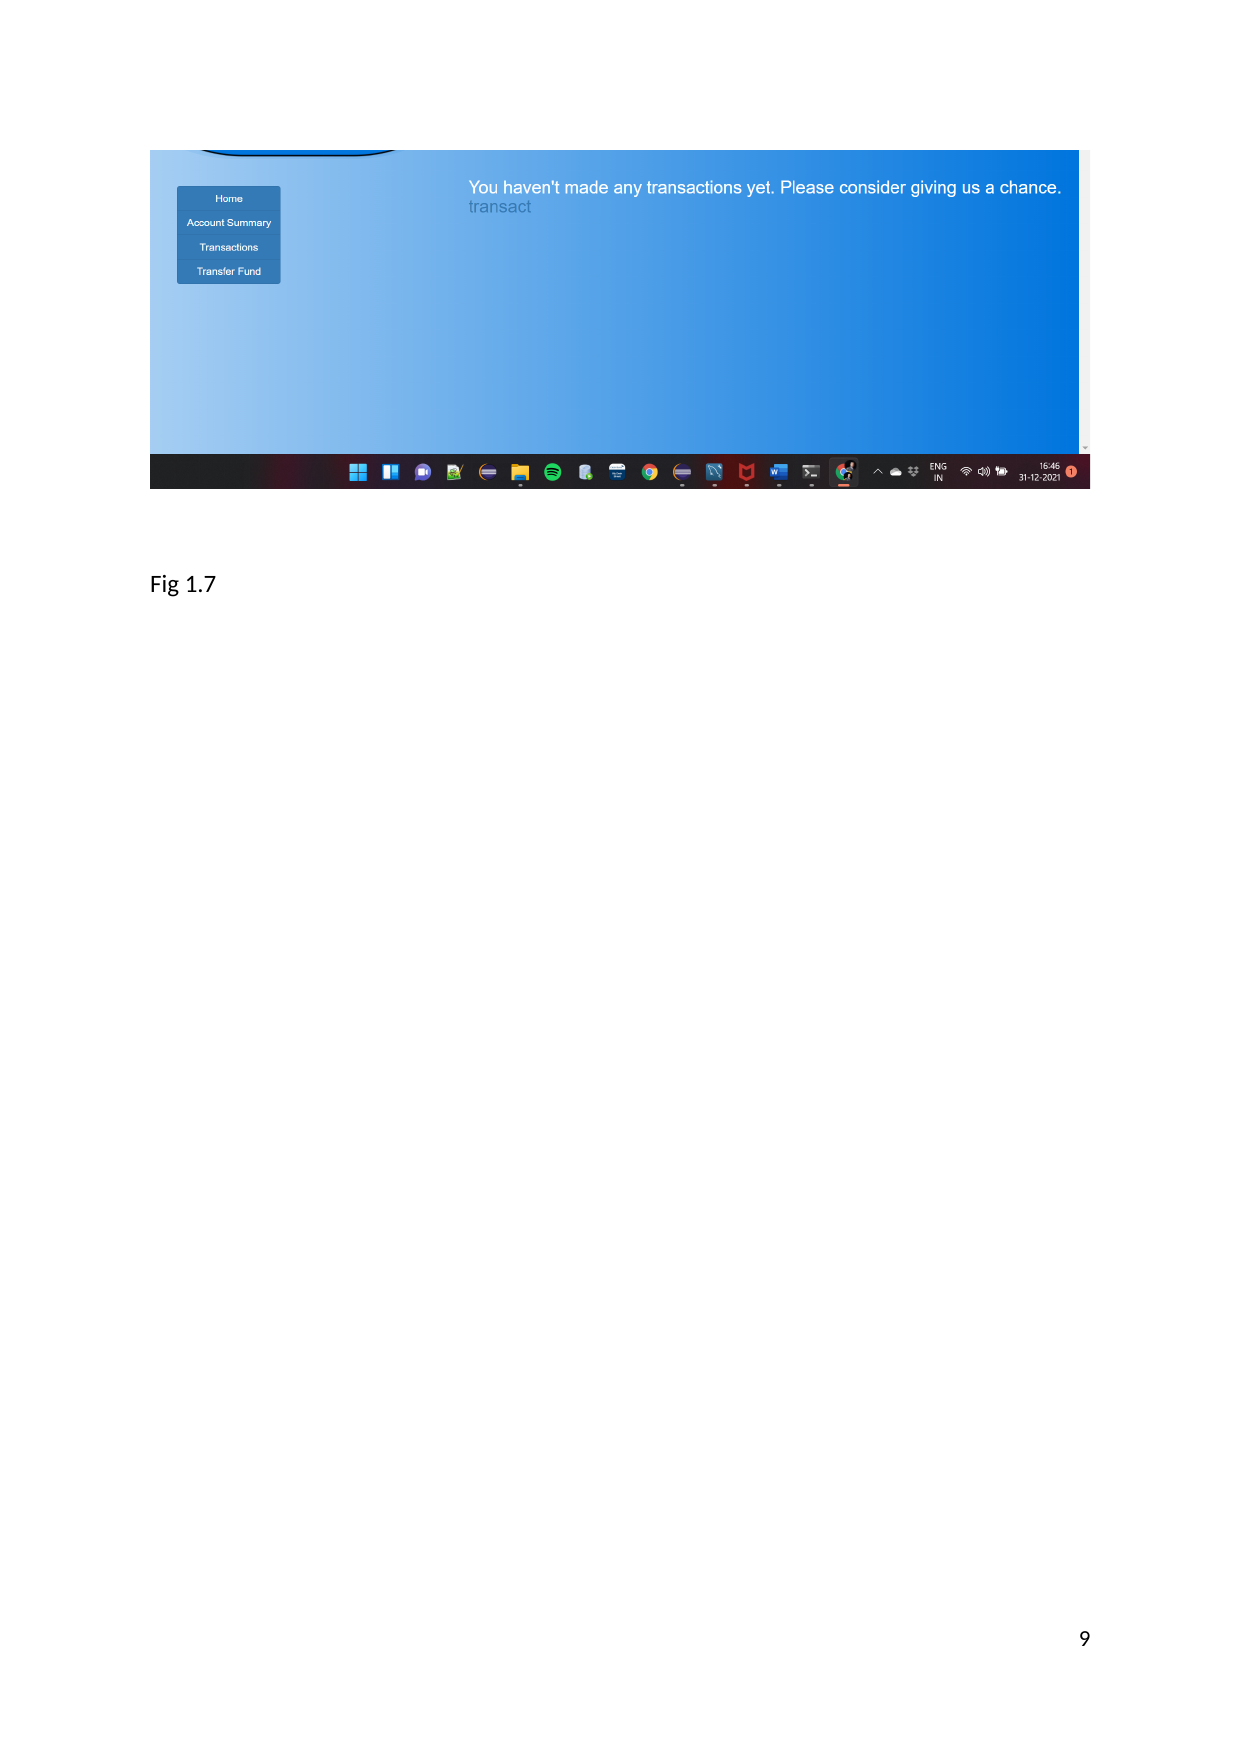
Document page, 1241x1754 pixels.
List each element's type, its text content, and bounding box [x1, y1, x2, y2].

text Fig 1.7 [150, 573, 1090, 597]
picture [150, 150, 1091, 489]
